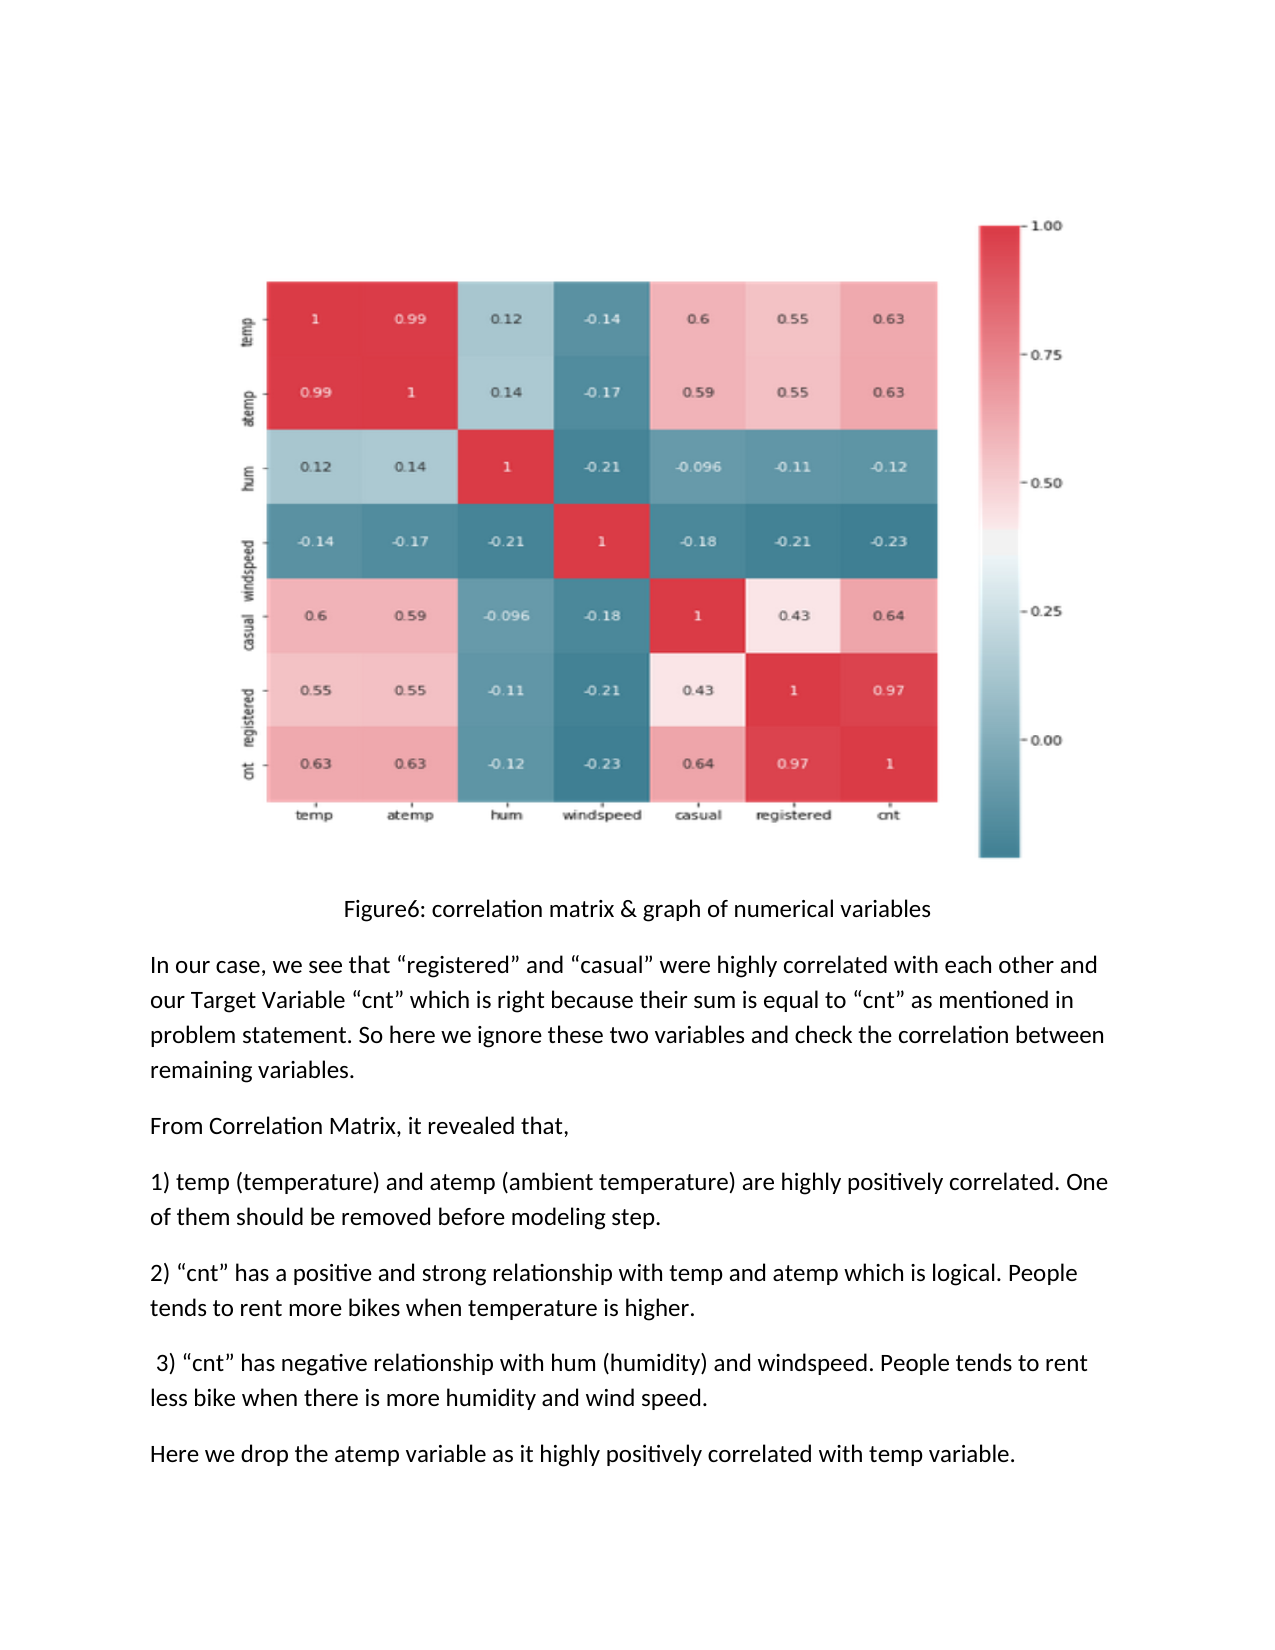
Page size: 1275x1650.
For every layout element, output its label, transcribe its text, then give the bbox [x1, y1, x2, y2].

picture [201, 205, 1074, 869]
text From Correlation Matrix, it revealed that, [150, 1110, 1125, 1141]
text 1) temp (temperature) and atemp (ambient temperature) are highly positively correlated. One of them should be removed before modeling step. [150, 1166, 1125, 1231]
text 3) “cnt” has negative relationship with hum (humidity) and windspeed. People tends to rent less bike when there is more humidity and wind speed. [150, 1347, 1125, 1413]
text 2) “cnt” has a positive and strong relationship with temp and atemp which is logical. People tends to rent more bikes when temperature is higher. [150, 1257, 1125, 1322]
text Here we drop the atemp variable as it highly positively correlated with temp variable. [150, 1438, 1125, 1469]
text Figure6: correlation matrix & graph of numerical variables [150, 893, 1125, 924]
text In our case, we see that “registered” and “casual” were highly correlated with each other and our Target Variable “cnt” which is right because their sum is equal to “cnt” as mentioned in problem statement. So here we ignore these two variables and check the correlation between remaining variables. [150, 949, 1125, 1085]
